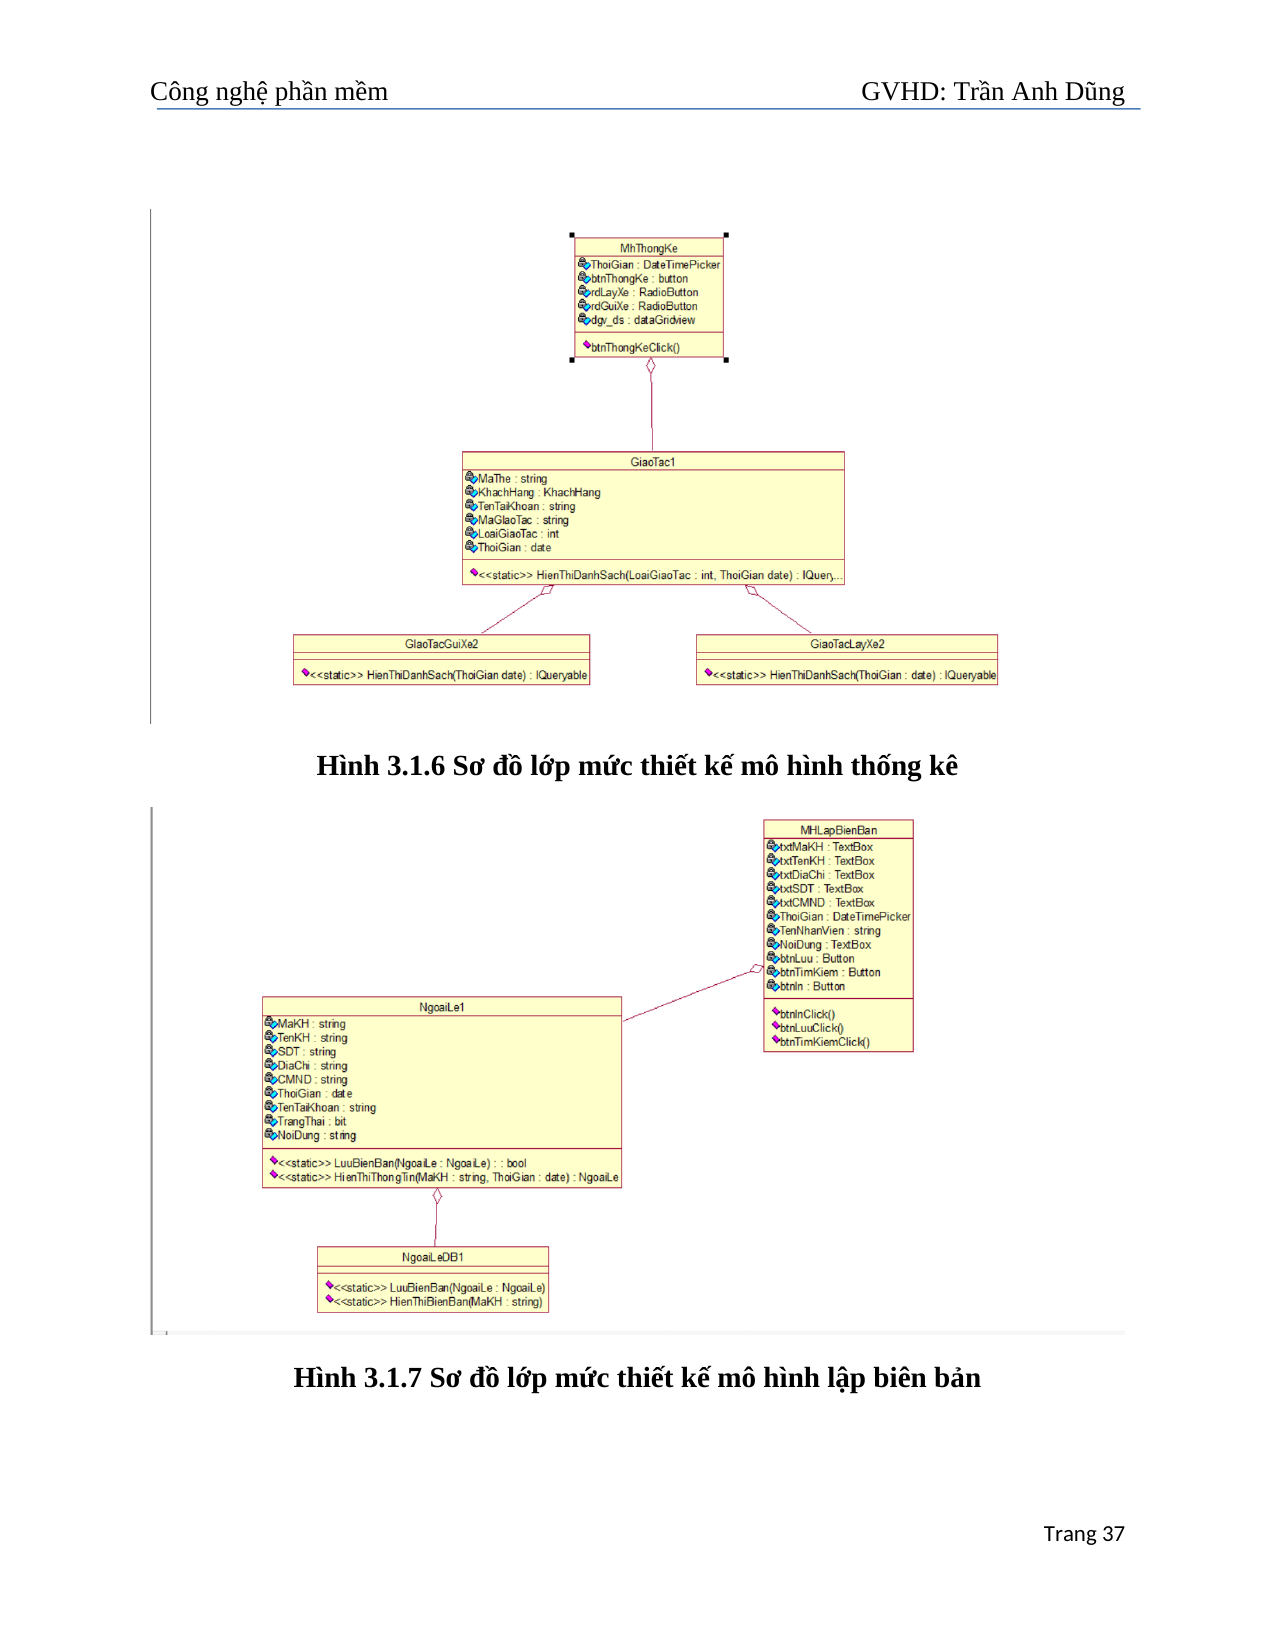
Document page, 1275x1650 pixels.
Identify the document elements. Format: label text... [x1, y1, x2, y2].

text Hình 3.1.7 Sơ đồ lớp mức thiết kế mô hình lập biên bản [150, 1360, 1125, 1393]
picture [150, 209, 1125, 724]
text Hình 3.1.6 Sơ đồ lớp mức thiết kế mô hình thống kê [150, 748, 1125, 782]
picture [150, 807, 1125, 1335]
